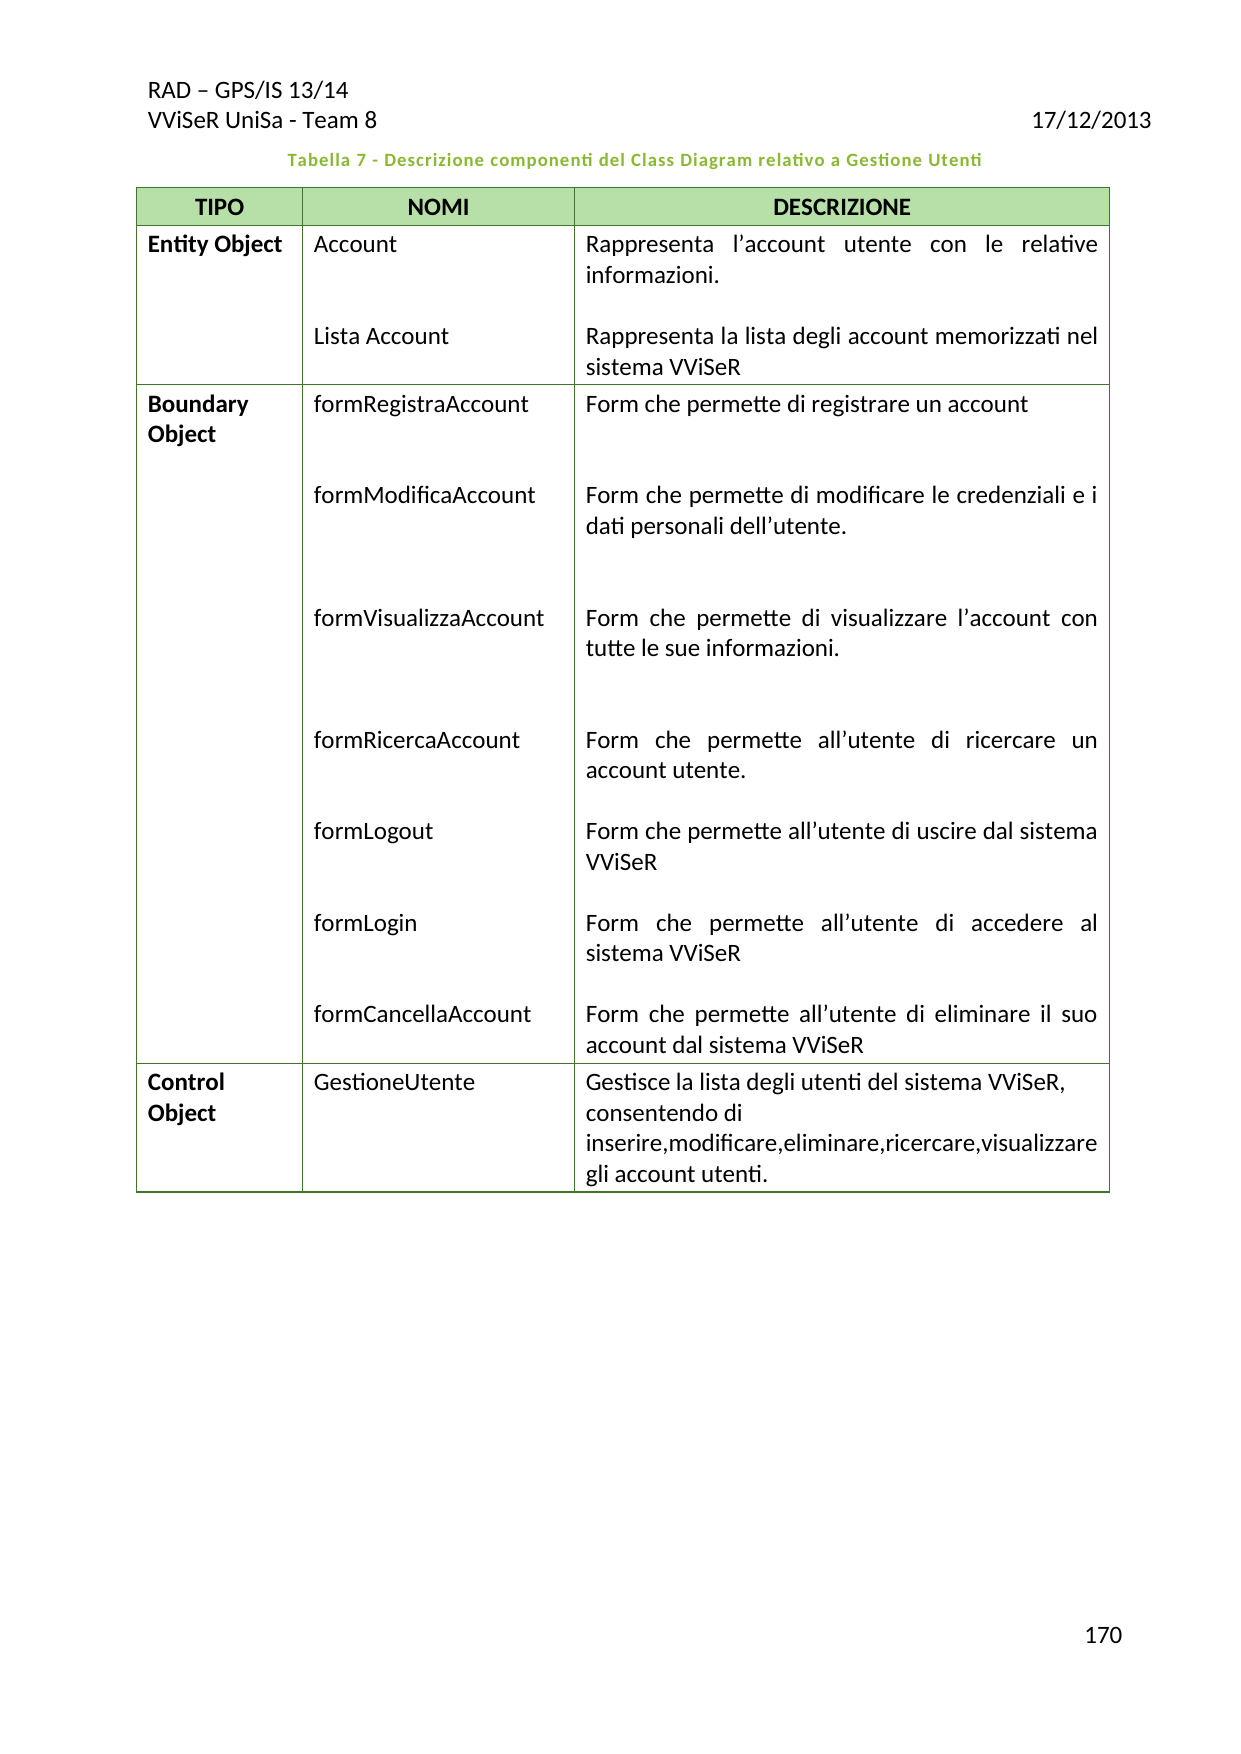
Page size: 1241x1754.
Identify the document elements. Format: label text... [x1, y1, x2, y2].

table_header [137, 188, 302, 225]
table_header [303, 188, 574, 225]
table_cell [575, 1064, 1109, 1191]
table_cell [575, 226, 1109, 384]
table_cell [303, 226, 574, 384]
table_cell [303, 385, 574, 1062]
text Tabella 7 - Descrizione componenti del Class Diagram relativo a Gestione Utenti [148, 148, 1122, 171]
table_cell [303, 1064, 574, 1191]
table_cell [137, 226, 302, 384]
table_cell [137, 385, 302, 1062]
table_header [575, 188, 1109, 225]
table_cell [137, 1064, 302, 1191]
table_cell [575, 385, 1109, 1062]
